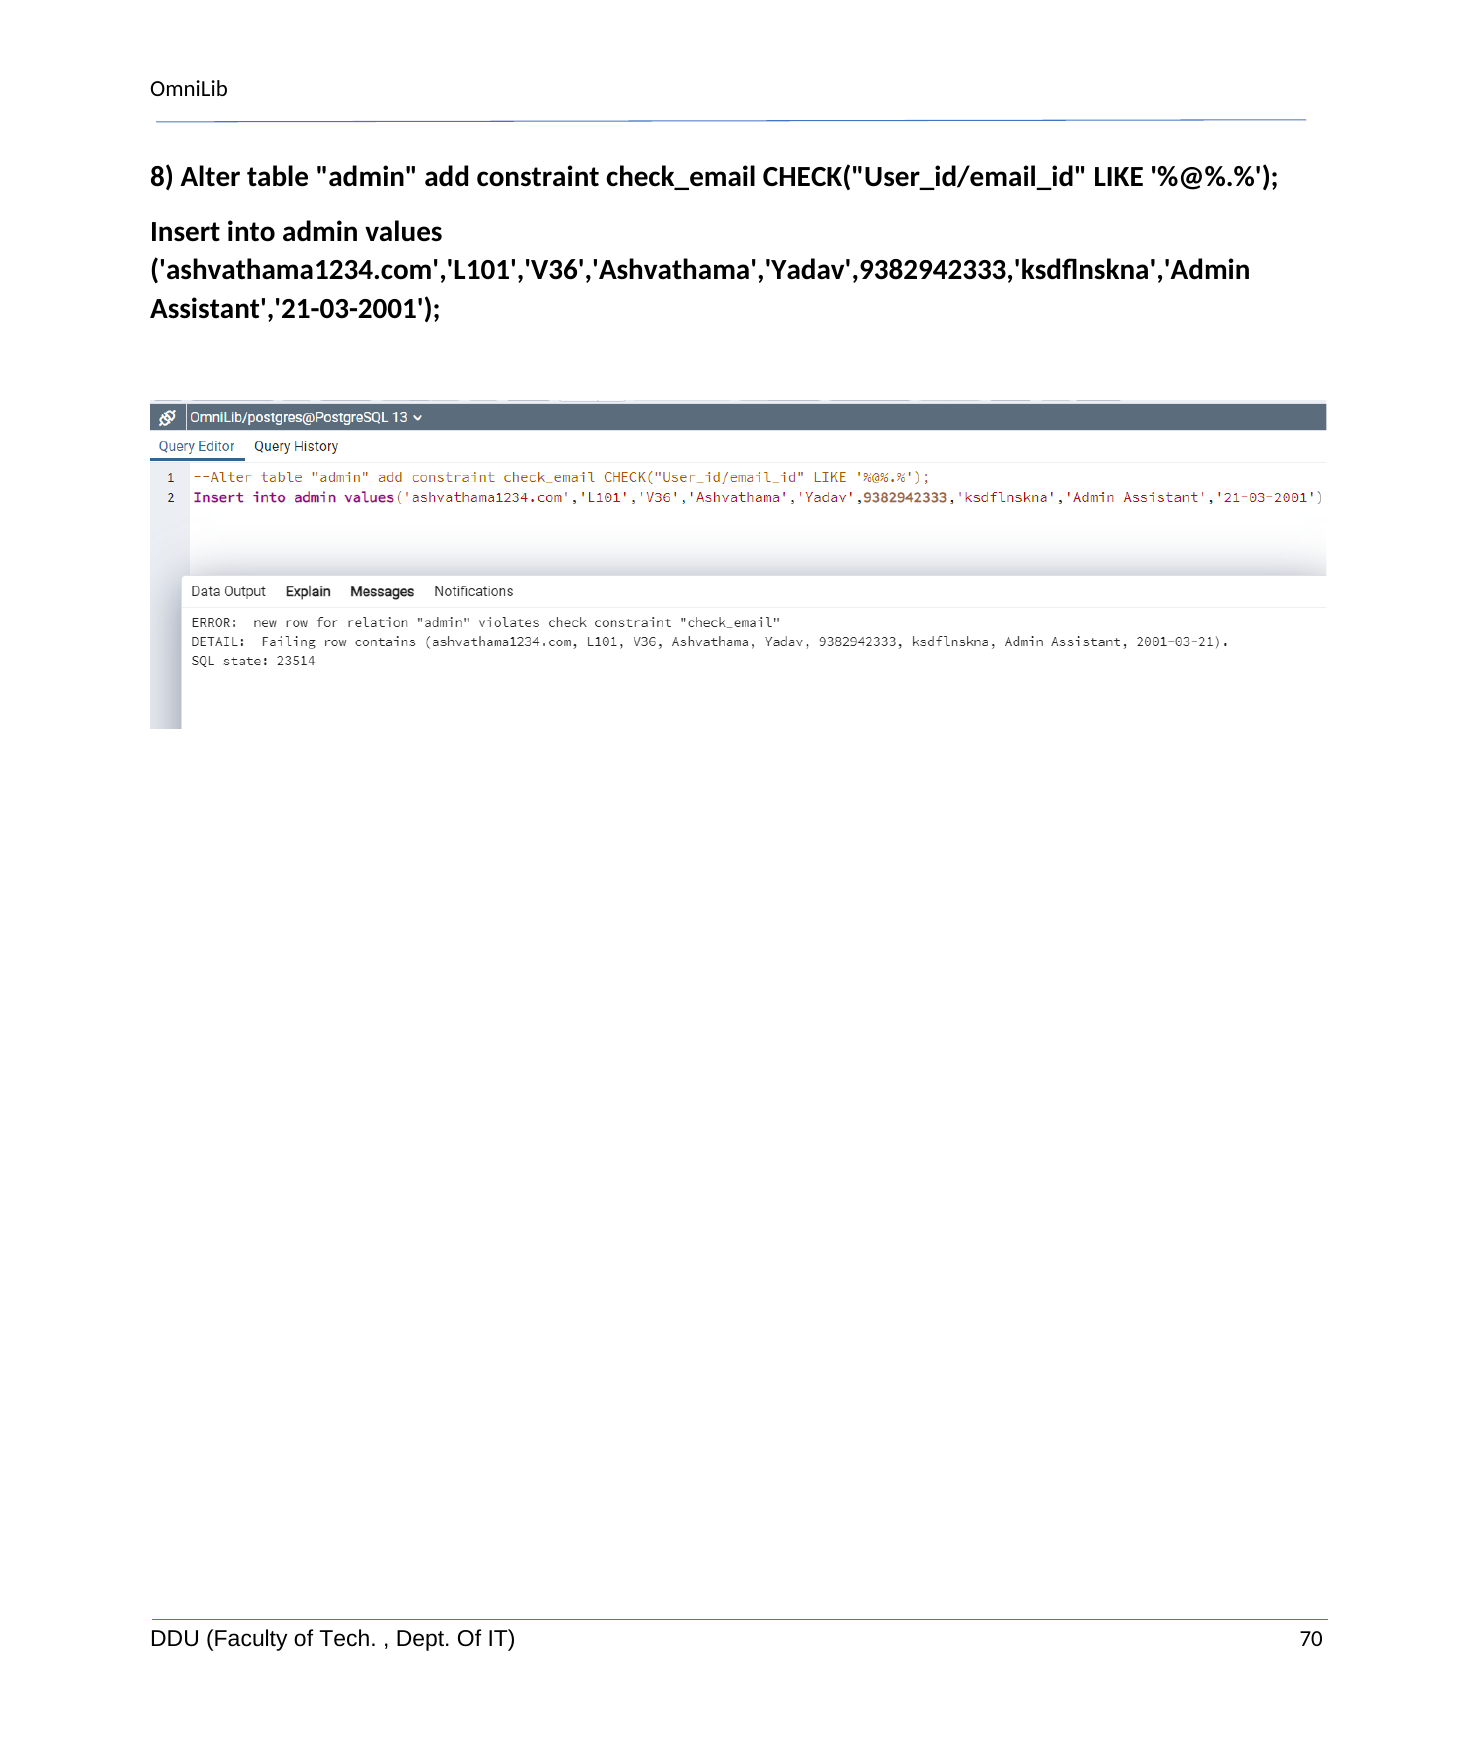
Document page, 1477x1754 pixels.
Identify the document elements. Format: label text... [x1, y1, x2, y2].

text 8) Alter table "admin" add constraint check_email CHECK("User_id/email_id" LIKE '%@%.%'); [150, 158, 1326, 193]
text Insert into admin values ('ashvathama1234.com','L101','V36','Ashvathama','Yadav',9382942333,'ksdflnskna','Admin Assistant','21-03-2001'); [150, 213, 1326, 326]
picture [150, 400, 1327, 729]
